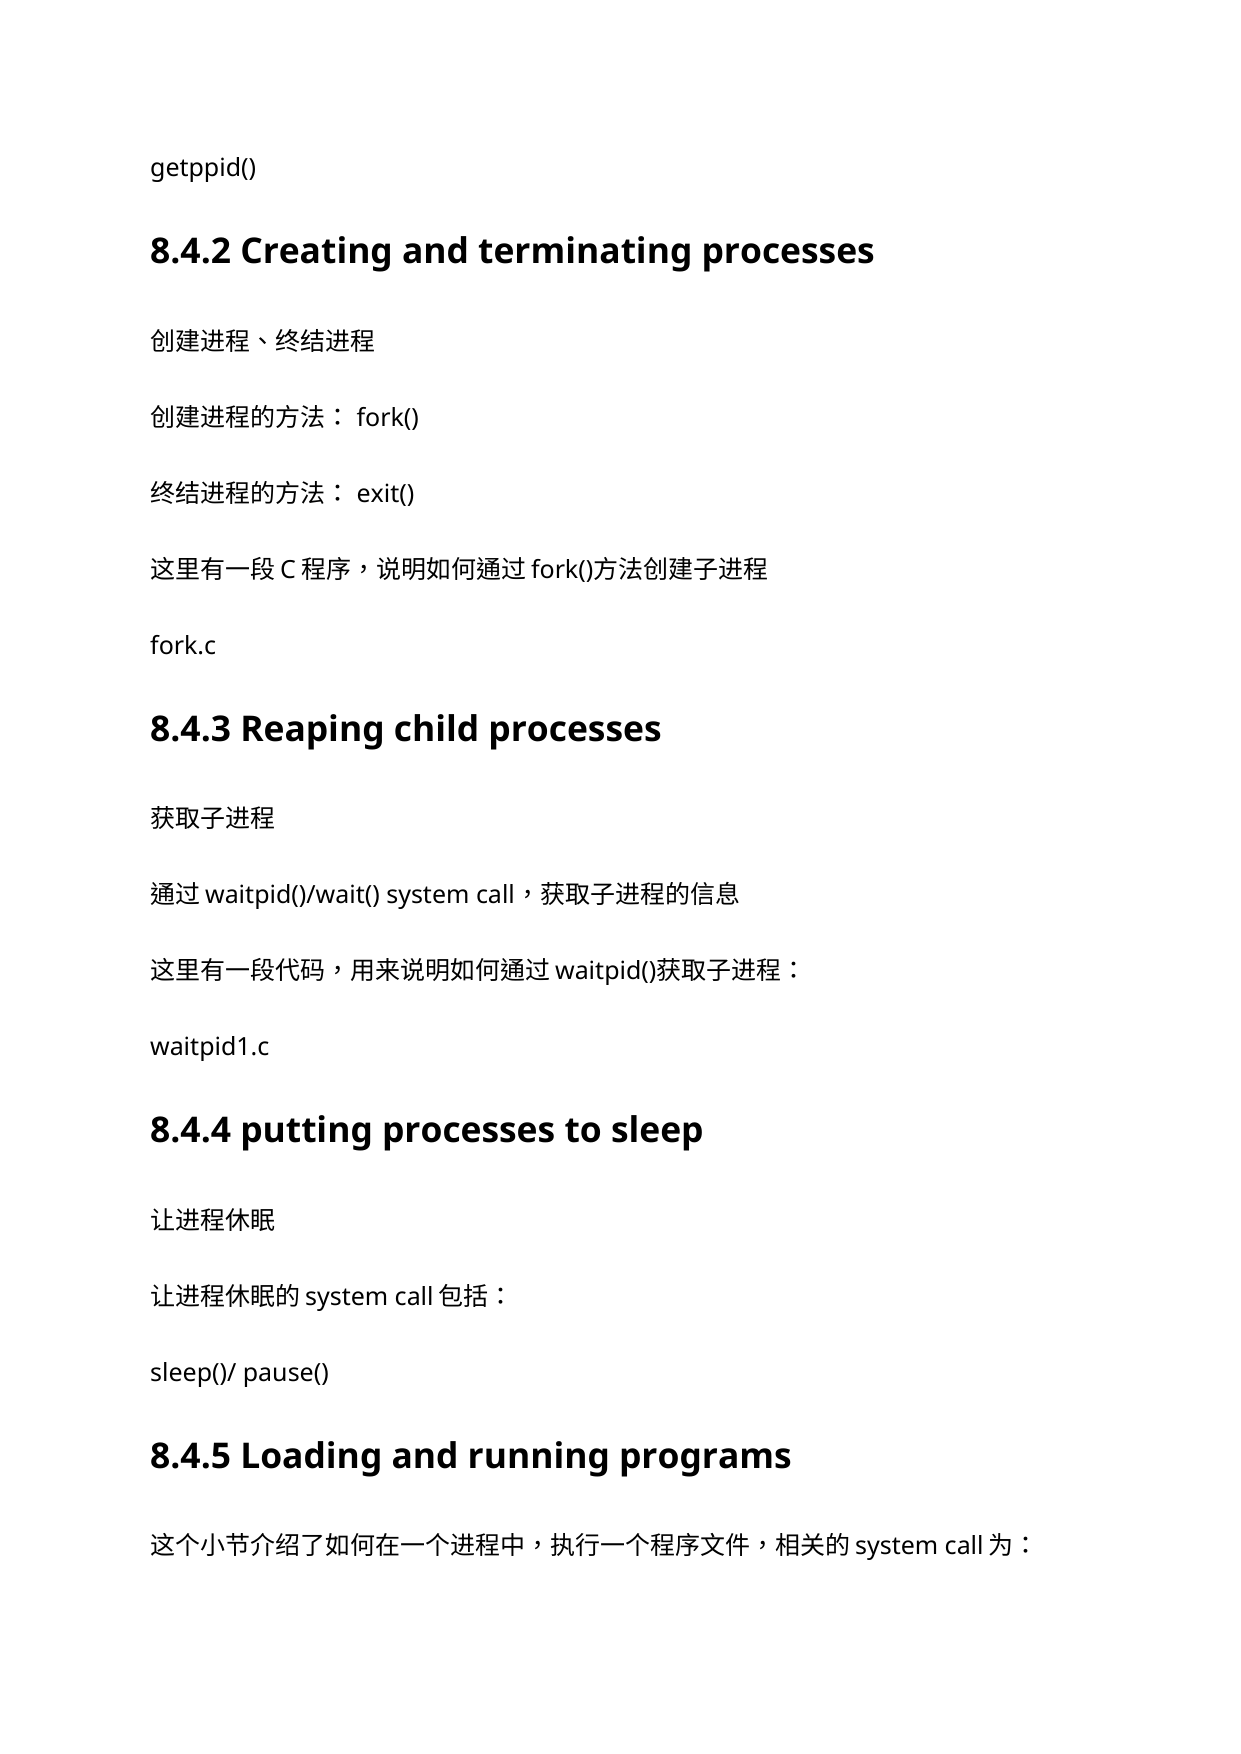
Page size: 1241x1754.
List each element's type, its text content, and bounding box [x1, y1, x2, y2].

text 这里有一段代码，用来说明如何通过waitpid()获取子进程： [150, 953, 1090, 987]
text 创建进程、终结进程 [150, 323, 1090, 357]
text getppid() [150, 150, 1090, 184]
text fork.c [150, 627, 1090, 662]
text 终结进程的方法： exit() [150, 475, 1090, 509]
text 通过waitpid()/wait() system call，获取子进程的信息 [150, 877, 1090, 911]
text 让进程休眠的system call包括： [150, 1278, 1090, 1312]
text 获取子进程 [150, 801, 1090, 835]
subtitle 8.4.4 putting processes to sleep [150, 1105, 1090, 1153]
text 让进程休眠 [150, 1202, 1090, 1236]
subtitle 8.4.5 Loading and running programs [150, 1430, 1090, 1479]
subtitle 8.4.3 Reaping child processes [150, 703, 1090, 752]
subtitle 8.4.2 Creating and terminating processes [150, 226, 1090, 274]
text sleep()/ pause() [150, 1354, 1090, 1388]
text 这个小节介绍了如何在一个进程中，执行一个程序文件，相关的system call为： [150, 1528, 1090, 1562]
text 创建进程的方法： fork() [150, 399, 1090, 433]
text waitpid1.c [150, 1029, 1090, 1063]
text 这里有一段C程序，说明如何通过fork()方法创建子进程 [150, 551, 1090, 586]
